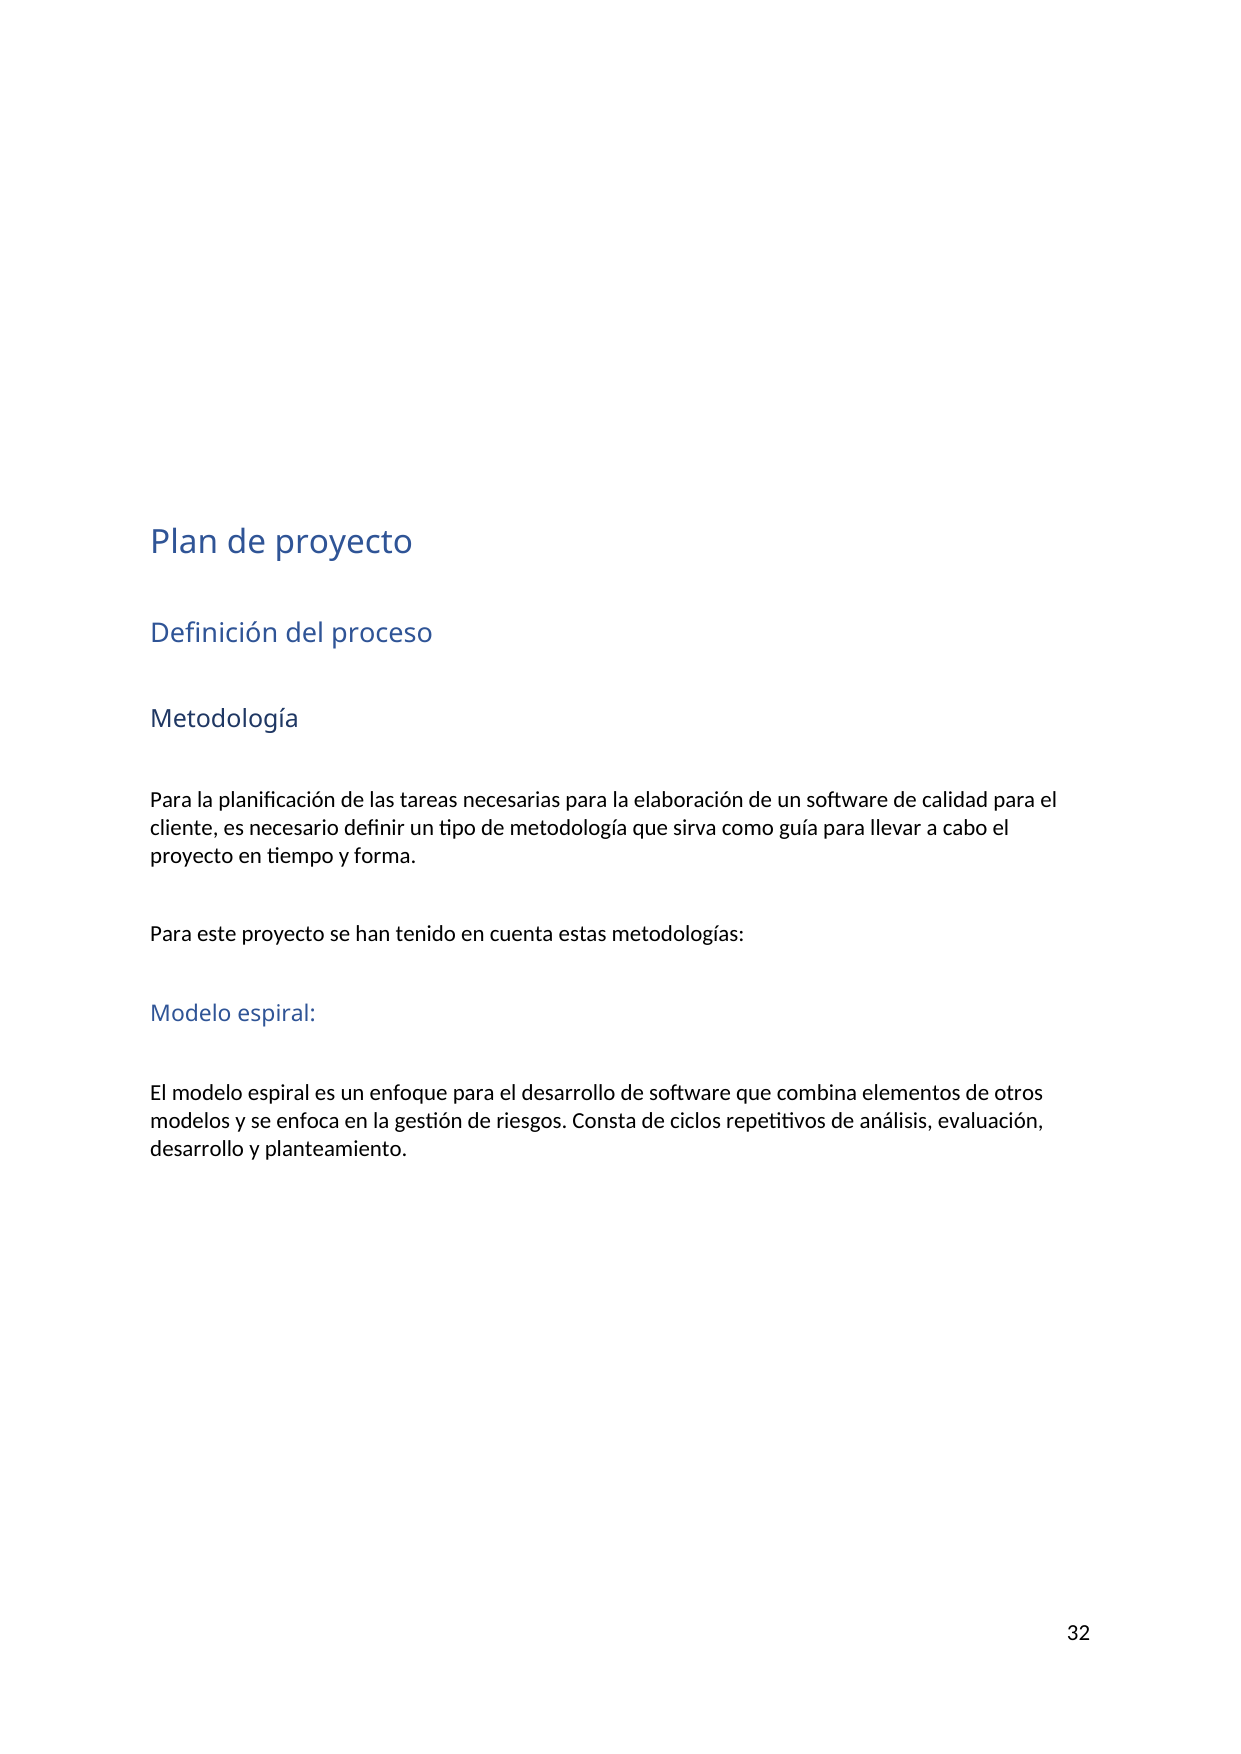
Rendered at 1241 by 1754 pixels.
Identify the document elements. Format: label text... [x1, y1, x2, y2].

text Para este proyecto se han tenido en cuenta estas metodologías: [150, 919, 1090, 947]
subtitle Modelo espiral: [150, 997, 1090, 1028]
subtitle Plan de proyecto [150, 518, 1090, 564]
text El modelo espiral es un enfoque para el desarrollo de software que combina elementos de otros modelos y se enfoca en la gestión de riesgos. Consta de ciclos repetitivos de análisis, evaluación, desarrollo y planteamiento. [150, 1078, 1090, 1162]
subtitle Definición del proceso [150, 614, 1090, 651]
text Para la planificación de las tareas necesarias para la elaboración de un software de calidad para el cliente, es necesario definir un tipo de metodología que sirva como guía para llevar a cabo el proyecto en tiempo y forma. [150, 785, 1090, 869]
subtitle Metodología [150, 701, 1090, 735]
